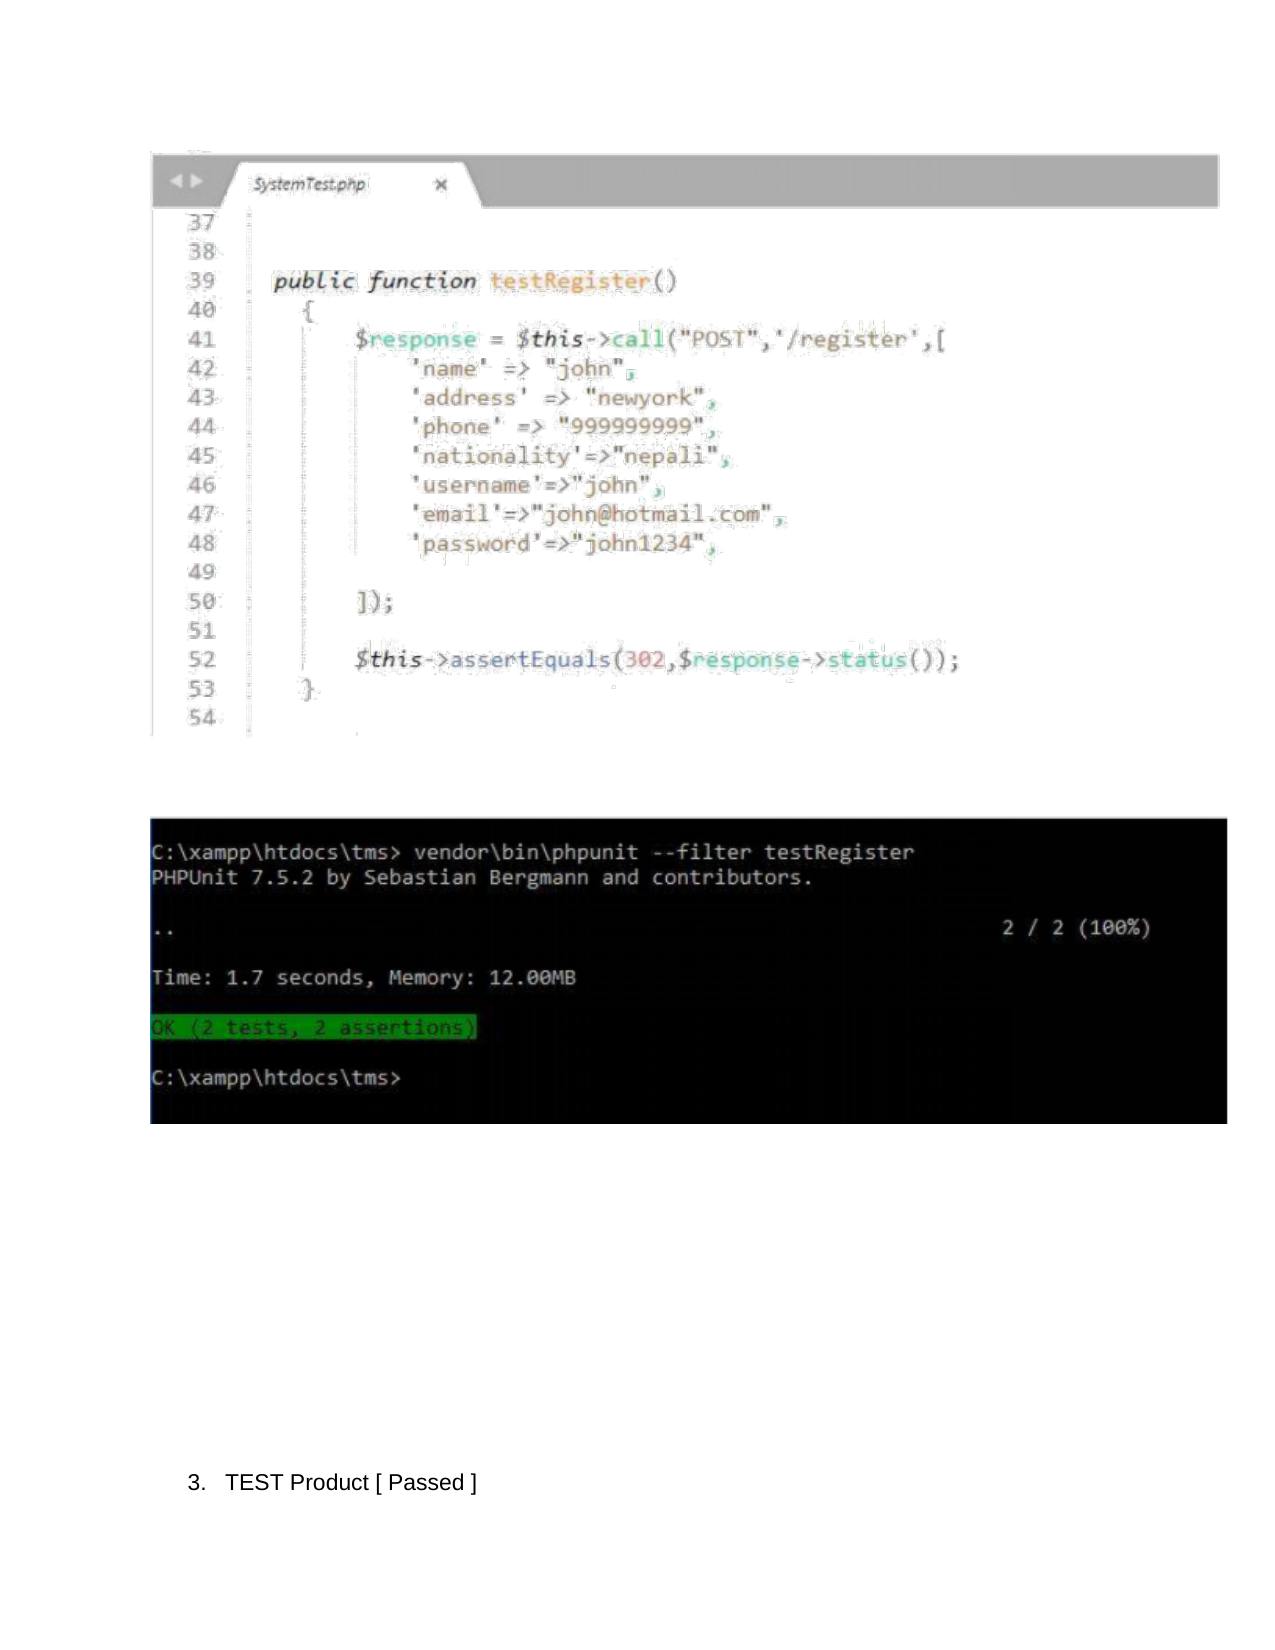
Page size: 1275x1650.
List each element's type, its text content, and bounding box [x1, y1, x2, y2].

list TEST Product [ Passed ] [187, 1469, 1125, 1495]
picture [150, 150, 1229, 1124]
